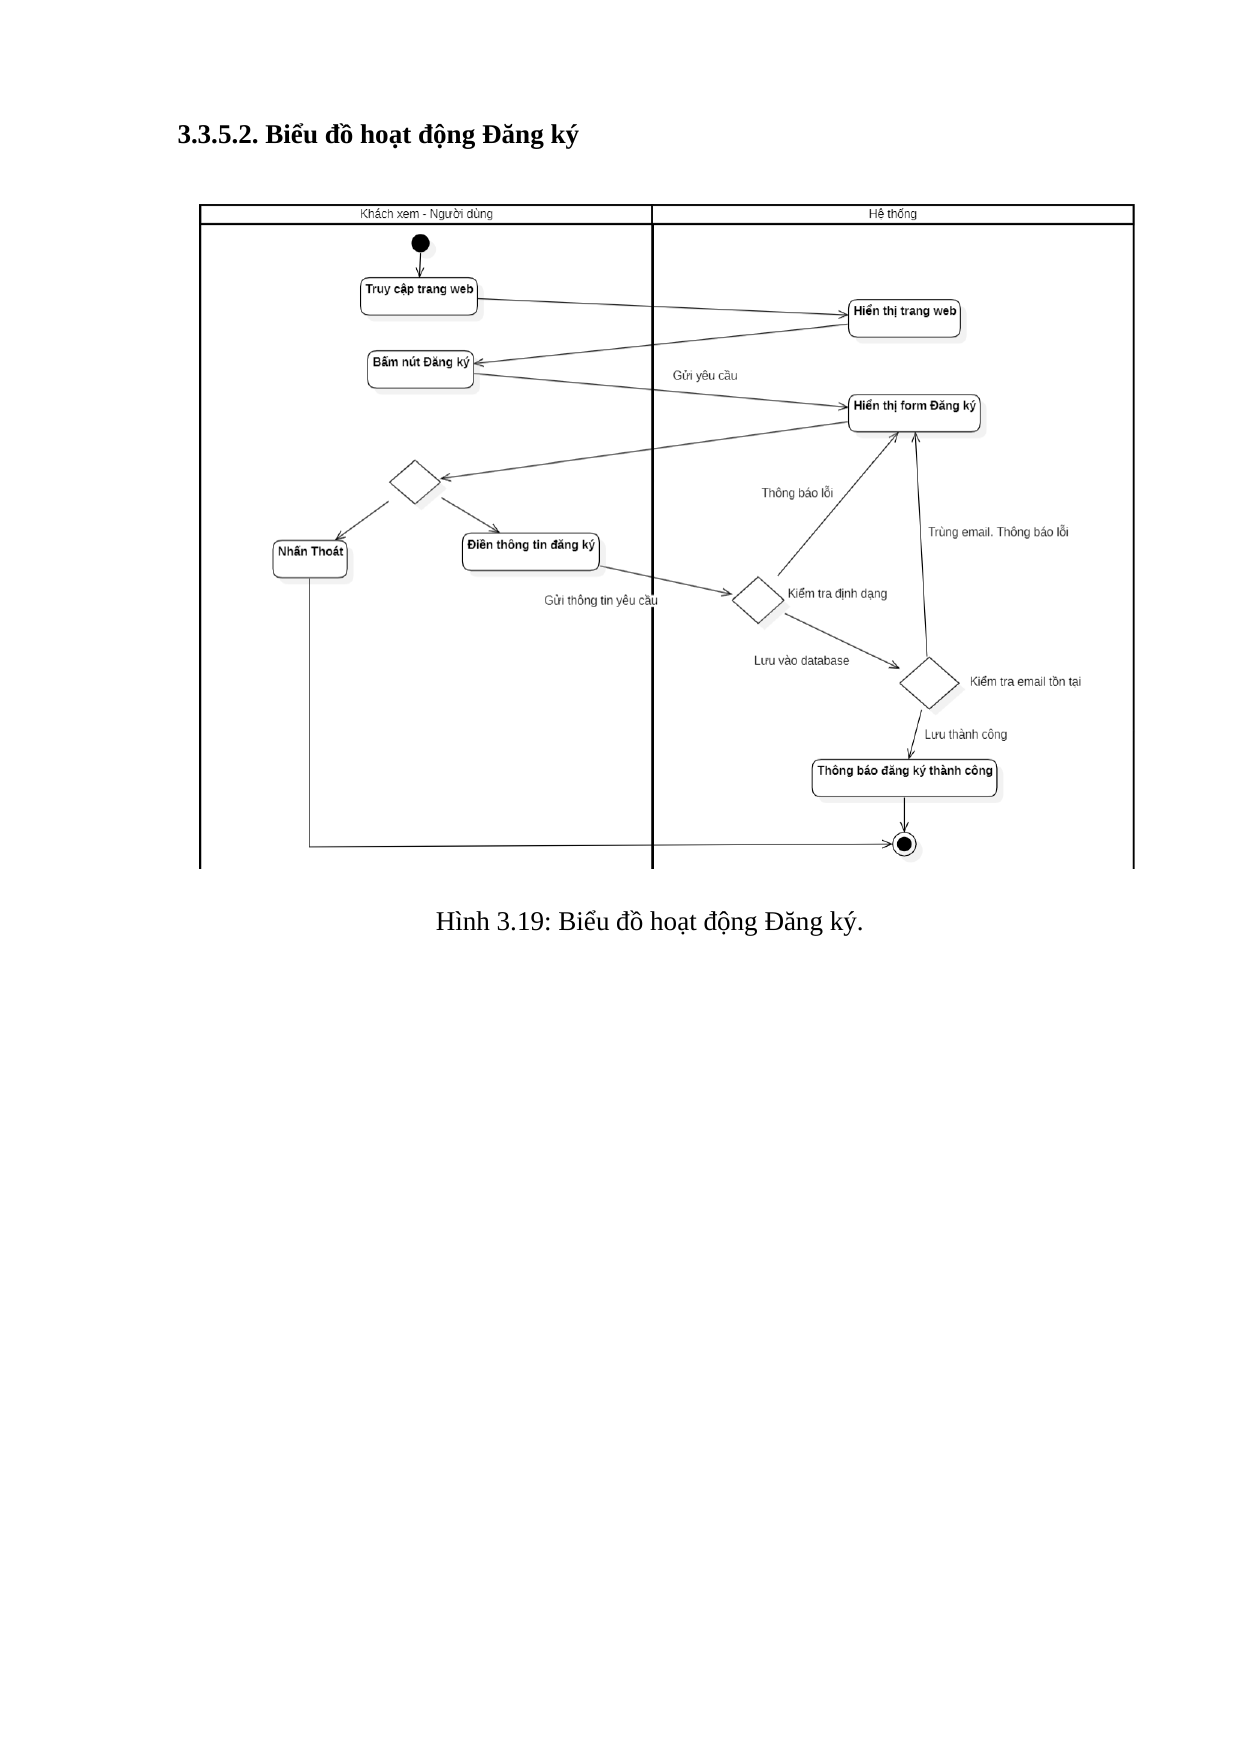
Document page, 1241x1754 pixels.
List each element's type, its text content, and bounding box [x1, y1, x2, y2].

text Hình 3.19: Biểu đồ hoạt động Đăng ký. [177, 905, 1122, 937]
picture [177, 189, 1153, 869]
subtitle 3.3.5.2. Biểu đồ hoạt động Đăng ký [177, 118, 1122, 149]
